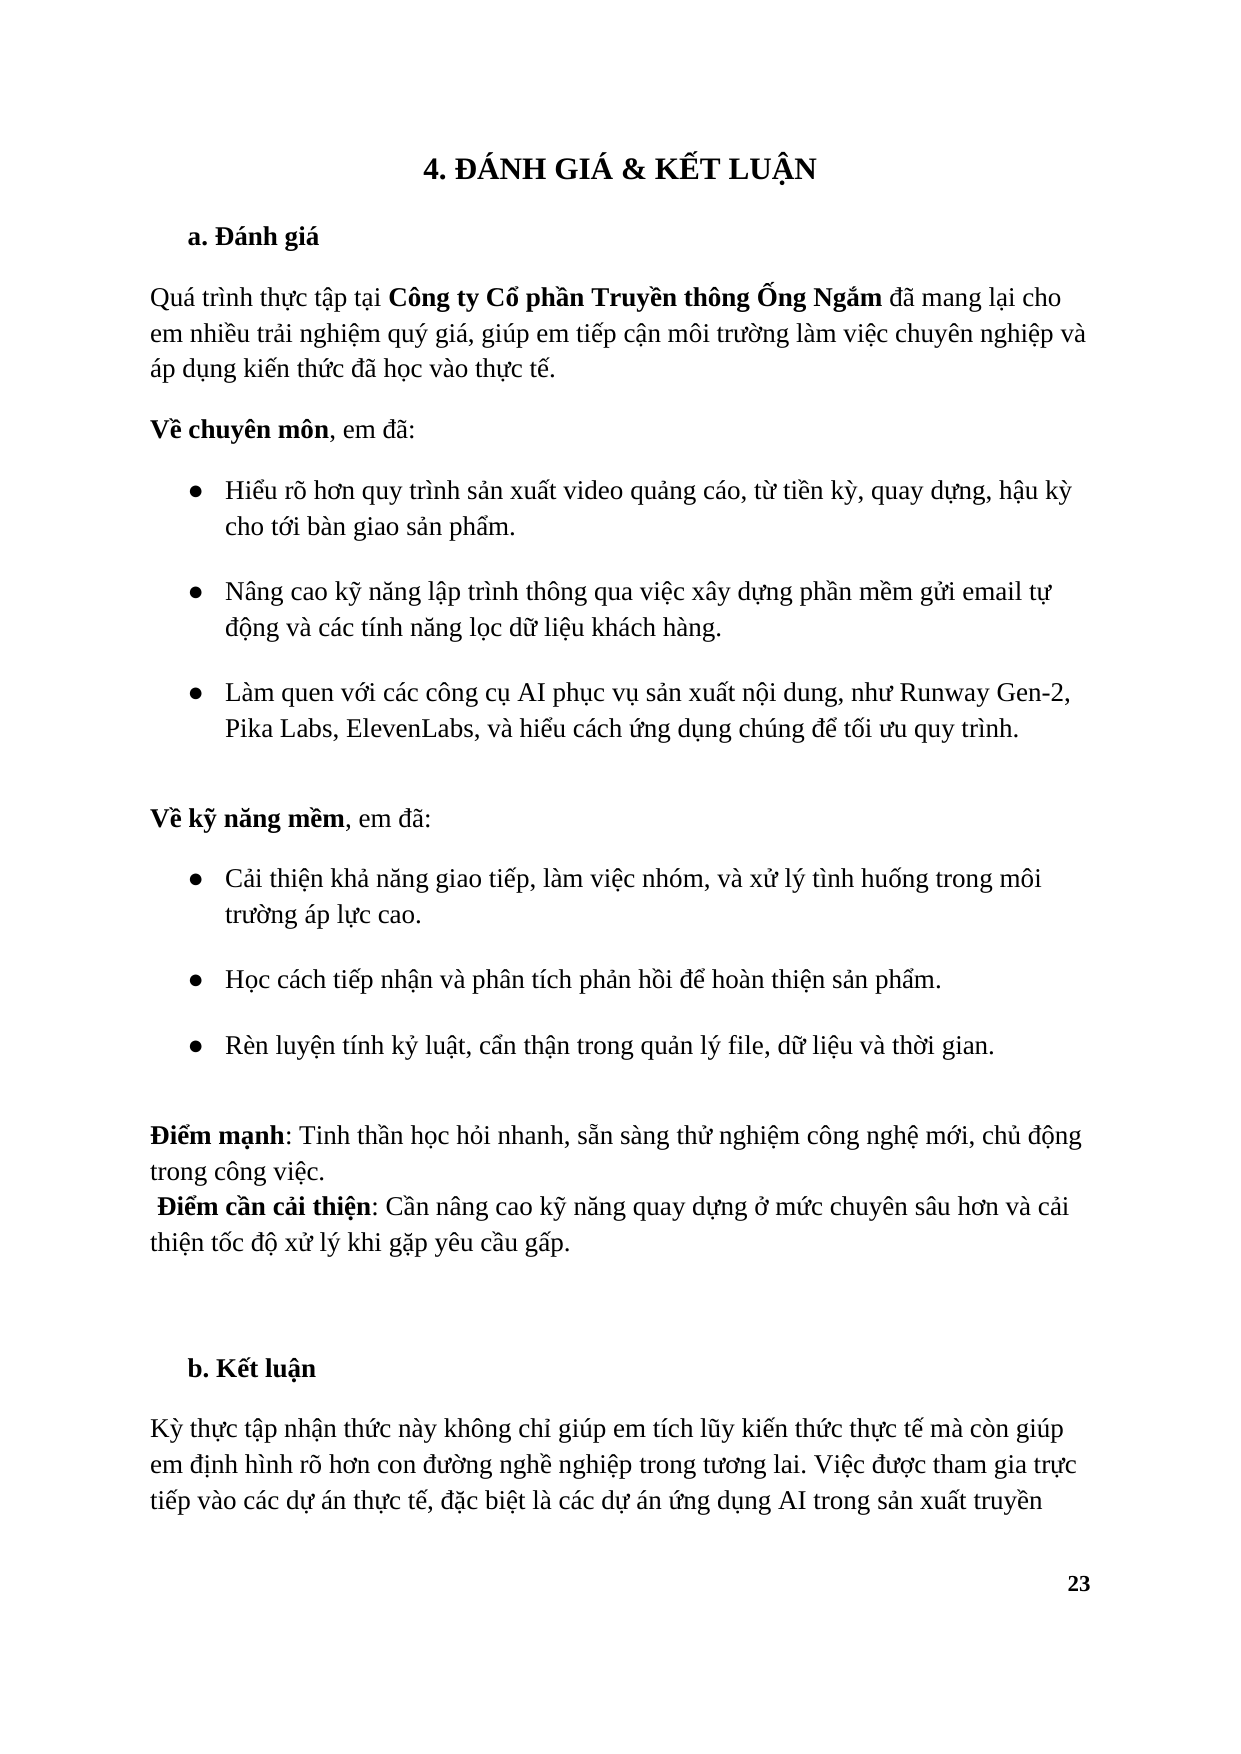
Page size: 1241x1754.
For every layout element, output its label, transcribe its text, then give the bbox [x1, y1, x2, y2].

subtitle a. Đánh giá [187, 220, 1090, 252]
subtitle b. Kết luận [187, 1352, 1090, 1383]
text Về kỹ năng mềm, em đã: [150, 802, 1090, 833]
list Cải thiện khả năng giao tiếp, làm việc nhóm, và xử lý tình huống trong môi trường áp lực cao. [187, 863, 1090, 960]
list Làm quen với các công cụ AI phục vụ sản xuất nội dung, như Runway Gen-2, Pika Labs, ElevenLabs, và hiểu cách ứng dụng chúng để tối ưu quy trình. [187, 676, 1090, 773]
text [150, 1412, 1090, 1515]
list Nâng cao kỹ năng lập trình thông qua việc xây dựng phần mềm gửi email tự động và các tính năng lọc dữ liệu khách hàng. [187, 575, 1090, 672]
list Hiểu rõ hơn quy trình sản xuất video quảng cáo, từ tiền kỳ, quay dựng, hậu kỳ cho tới bàn giao sản phẩm. [187, 474, 1090, 571]
text Về chuyên môn, em đã: [150, 413, 1090, 444]
subtitle 4. ĐÁNH GIÁ & KẾT LUẬN [150, 150, 1090, 186]
text Điểm mạnh: Tinh thần học hỏi nhanh, sẵn sàng thử nghiệm công nghệ mới, chủ động trong công việc. Điểm cần cải thiện: Cần nâng cao kỹ năng quay dựng ở mức chuyên sâu hơn và cải thiện tốc độ xử lý khi gặp yêu cầu gấp. [150, 1119, 1090, 1257]
list Rèn luyện tính kỷ luật, cẩn thận trong quản lý file, dữ liệu và thời gian. [187, 1029, 1090, 1090]
text Quá trình thực tập tại Công ty Cổ phần Truyền thông Ống Ngắm đã mang lại cho em nhiều trải nghiệm quý giá, giúp em tiếp cận môi trường làm việc chuyên nghiệp và áp dụng kiến thức đã học vào thực tế. [150, 281, 1090, 384]
list Học cách tiếp nhận và phân tích phản hồi để hoàn thiện sản phẩm. [187, 963, 1090, 1025]
